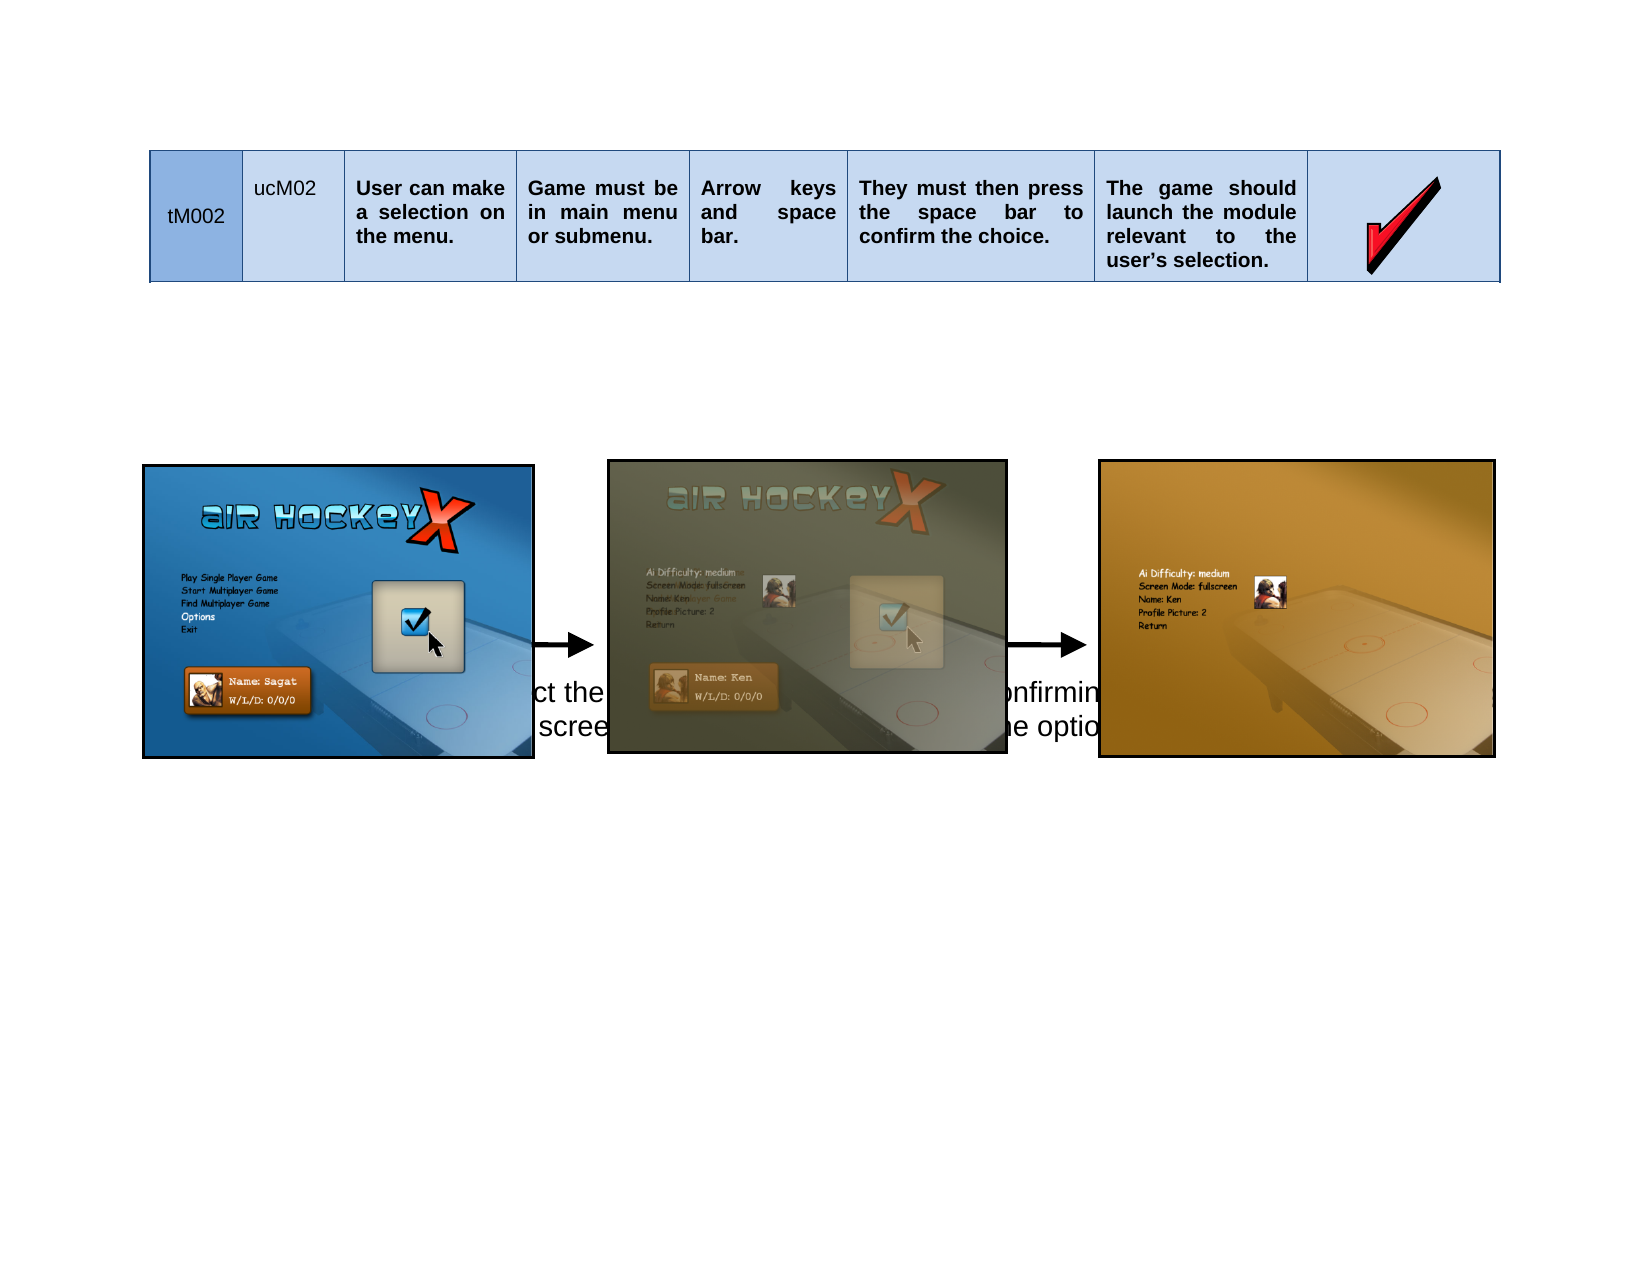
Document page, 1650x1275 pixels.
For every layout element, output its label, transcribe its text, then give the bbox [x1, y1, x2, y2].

table_header Game must be in main menu or submenu. [517, 151, 689, 281]
picture [1101, 462, 1493, 755]
table_header Arrow keys and space bar. [690, 151, 847, 281]
table_header tM002 [151, 151, 242, 281]
table_header The game should launch the module relevant to the user’s selection. [1095, 151, 1307, 281]
picture [145, 467, 532, 756]
table_header They must then press the space bar to confirm the choice. [848, 151, 1094, 281]
table_header [1308, 151, 1499, 281]
picture [610, 462, 1005, 751]
table_header User can make a selection on the menu. [345, 151, 516, 281]
table_header ucM02 [243, 151, 344, 281]
